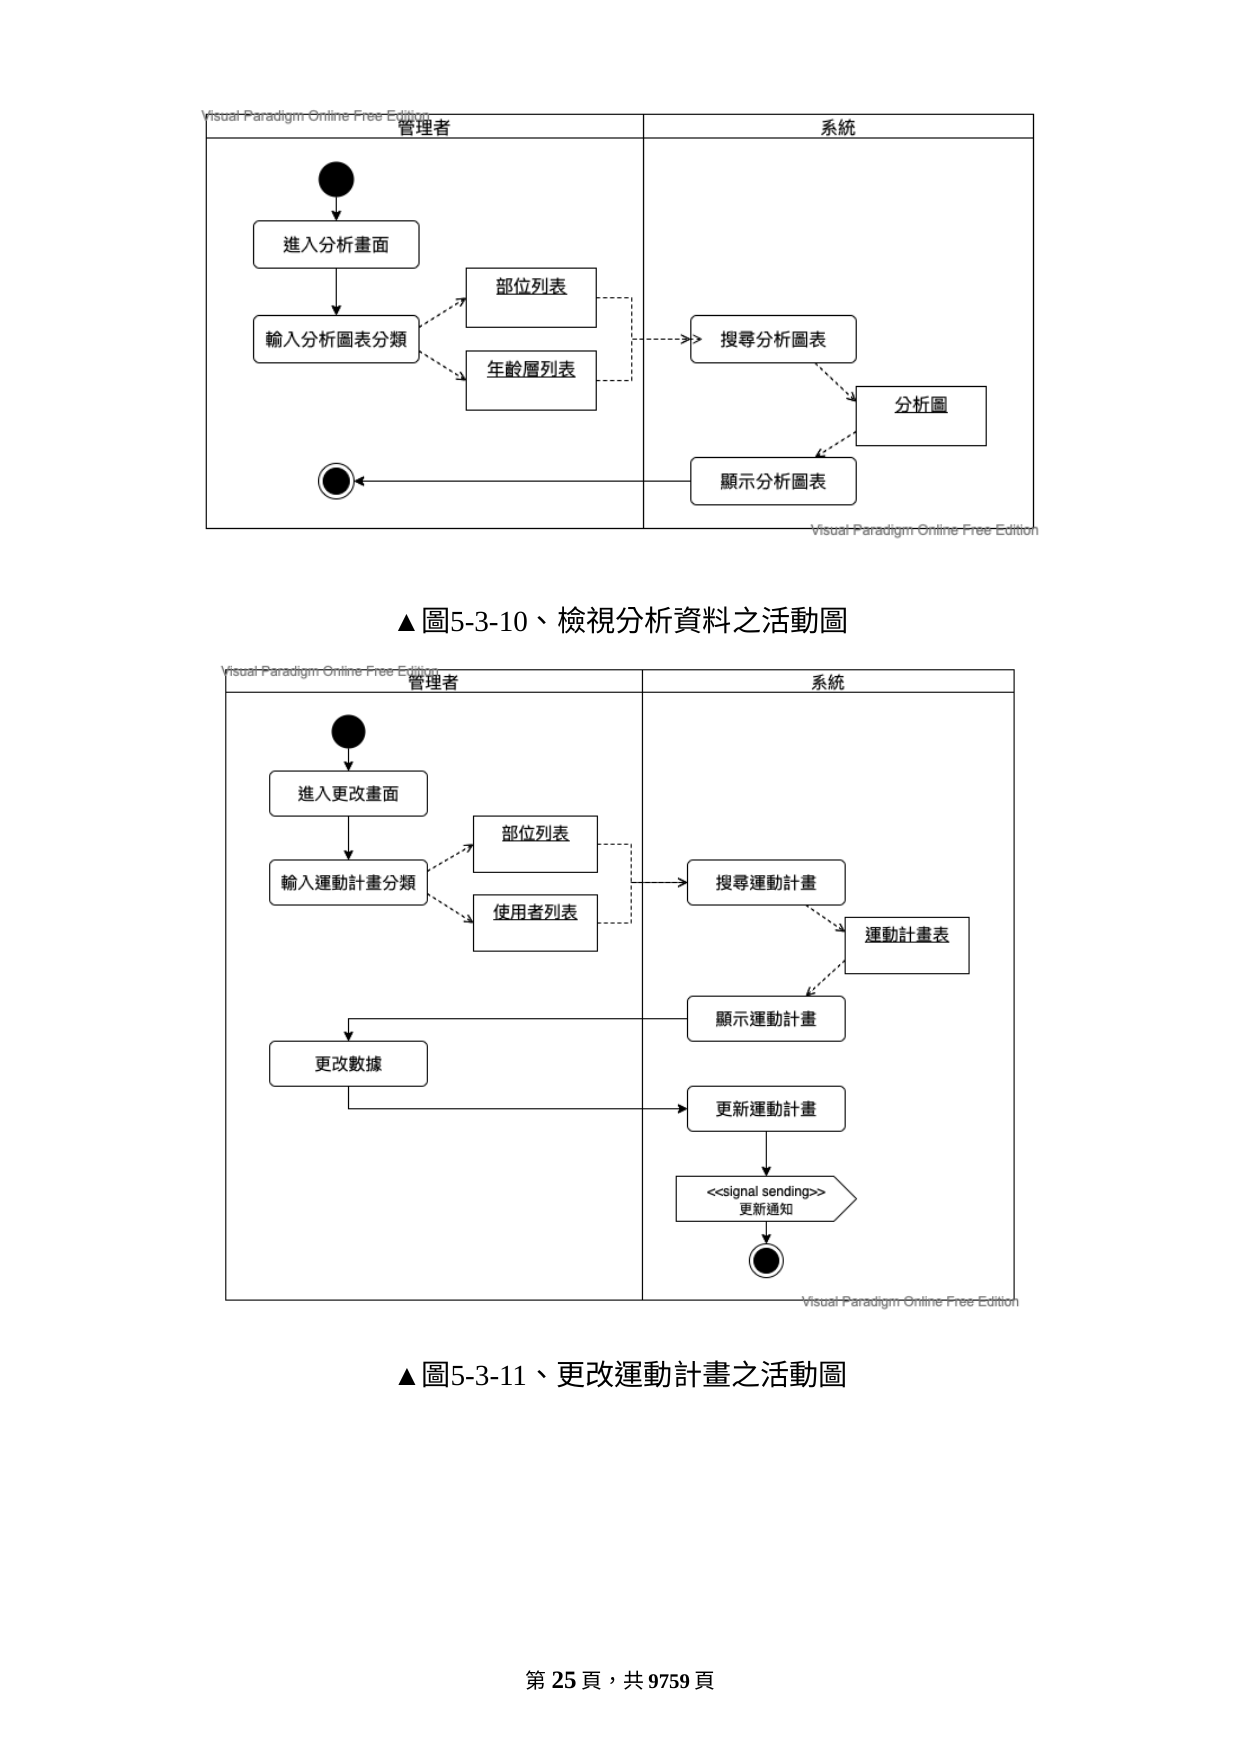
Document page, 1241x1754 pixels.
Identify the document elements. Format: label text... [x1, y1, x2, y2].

picture [215, 658, 1026, 1312]
picture [194, 102, 1046, 541]
